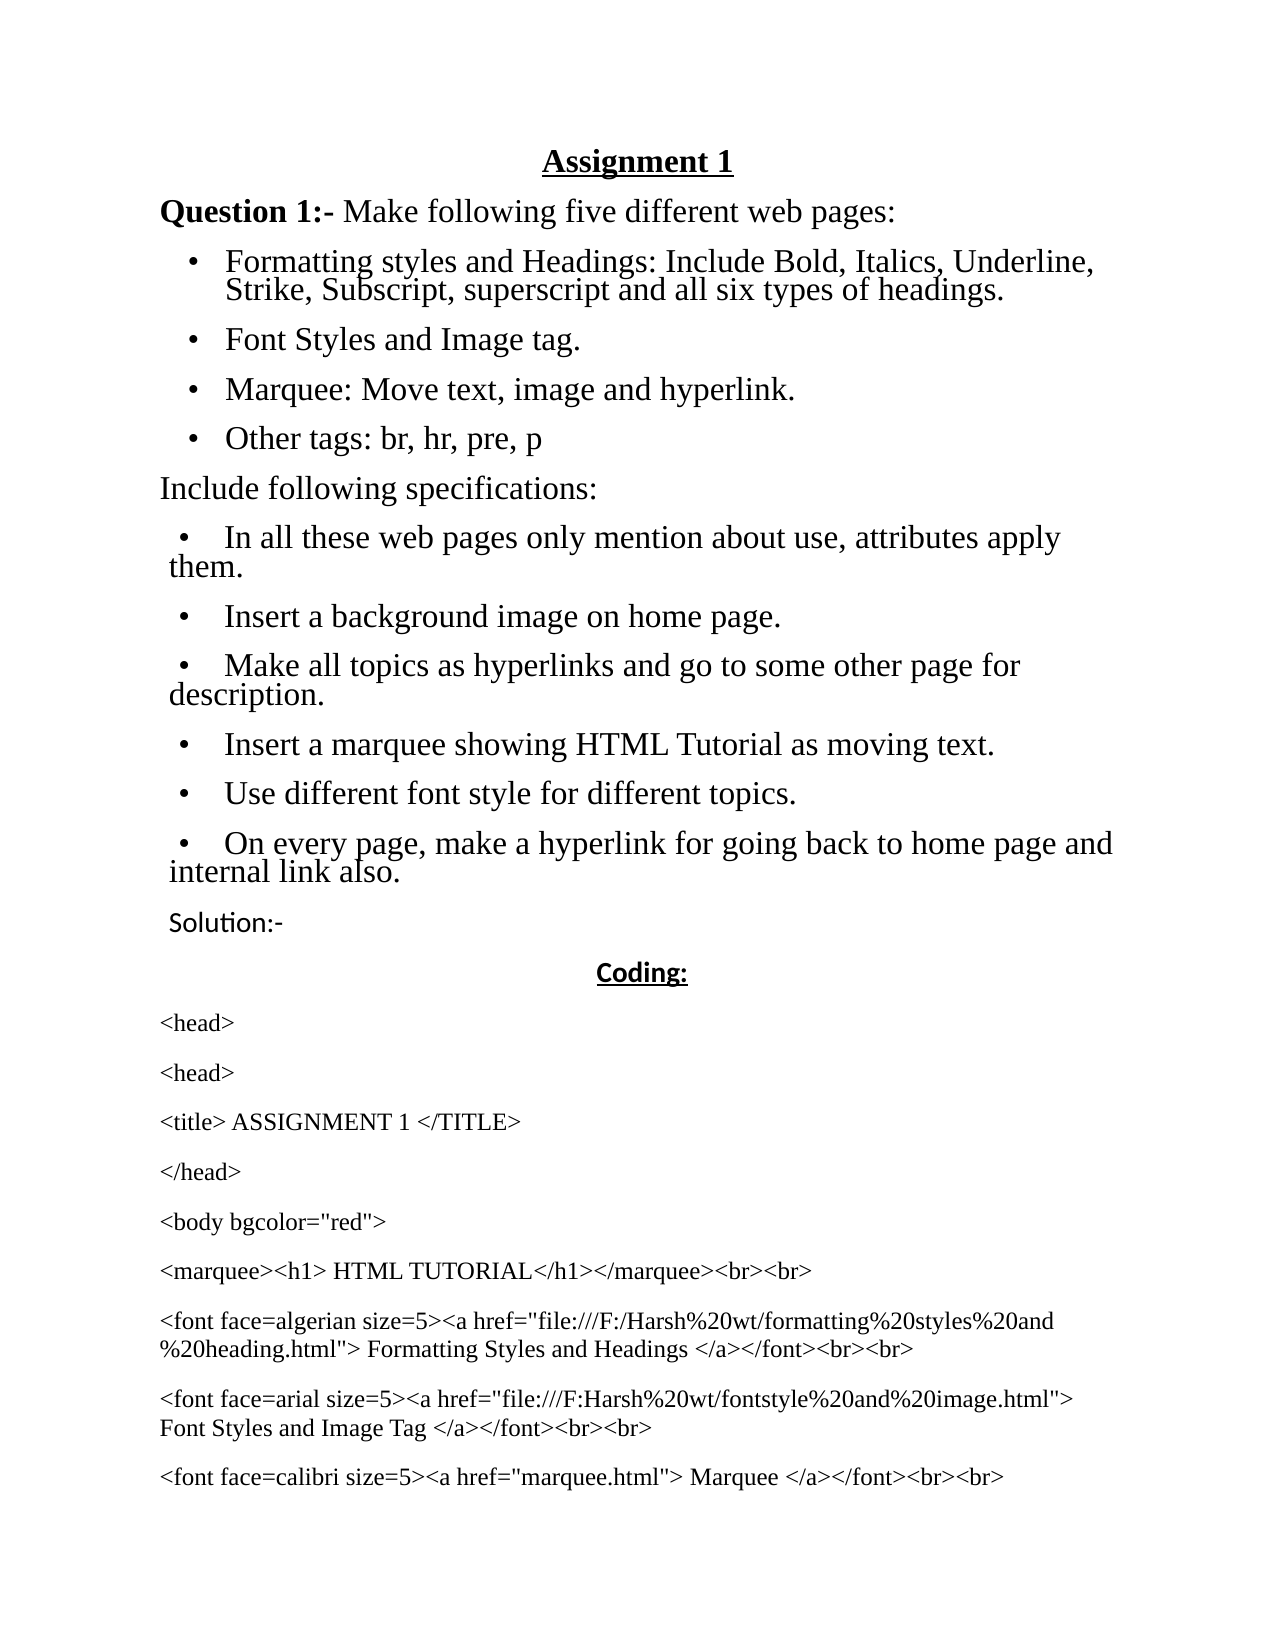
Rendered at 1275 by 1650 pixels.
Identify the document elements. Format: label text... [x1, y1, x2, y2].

list Insert a marquee showing HTML Tutorial as moving text. [169, 732, 1125, 761]
list Formatting styles and Headings: Include Bold, Italics, Underline, Strike, Subscript, superscript and all six types of headings. [187, 249, 1125, 307]
text <font face=calibri size=5><a href="marquee.html"> Marquee </a></font><br><br> [159, 1463, 1125, 1492]
list In all these web pages only mention about use, attributes apply them. [169, 526, 1125, 583]
list On every page, make a hyperlink for going back to home page and internal link also. [169, 831, 1125, 889]
text <font face=algerian size=5><a href="file:///F:/Harsh%20wt/formatting%20styles%20and%20heading.html"> Formatting Styles and Headings </a></font><br><br> [159, 1306, 1125, 1364]
text Solution:- [169, 909, 1125, 938]
list Marquee: Move text, image and hyperlink. [187, 377, 1125, 406]
text </head> [159, 1157, 1125, 1186]
text <body bgcolor="red"> [159, 1207, 1125, 1236]
list Font Styles and Image tag. [187, 327, 1125, 356]
list Other tags: br, hr, pre, p [187, 427, 1125, 455]
text <marquee><h1> HTML TUTORIAL</h1></marquee><br><br> [159, 1257, 1125, 1285]
list Make all topics as hyperlinks and go to some other page for description. [169, 654, 1125, 711]
list Use different font style for different topics. [169, 782, 1125, 810]
list Insert a background image on home page. [169, 604, 1125, 633]
text Question 1:- Make following five different web pages: [159, 199, 1125, 228]
text Include following specifications: [159, 476, 1125, 505]
text <font face=arial size=5><a href="file:///F:Harsh%20wt/fontstyle%20and%20image.html"> Font Styles and Image Tag </a></font><br><br> [159, 1384, 1125, 1442]
text Assignment 1 [150, 150, 1125, 179]
text Coding: [159, 959, 1125, 988]
text <title> ASSIGNMENT 1 </TITLE> [159, 1108, 1125, 1137]
text <head> [159, 1009, 1125, 1037]
text <head> [159, 1058, 1125, 1087]
